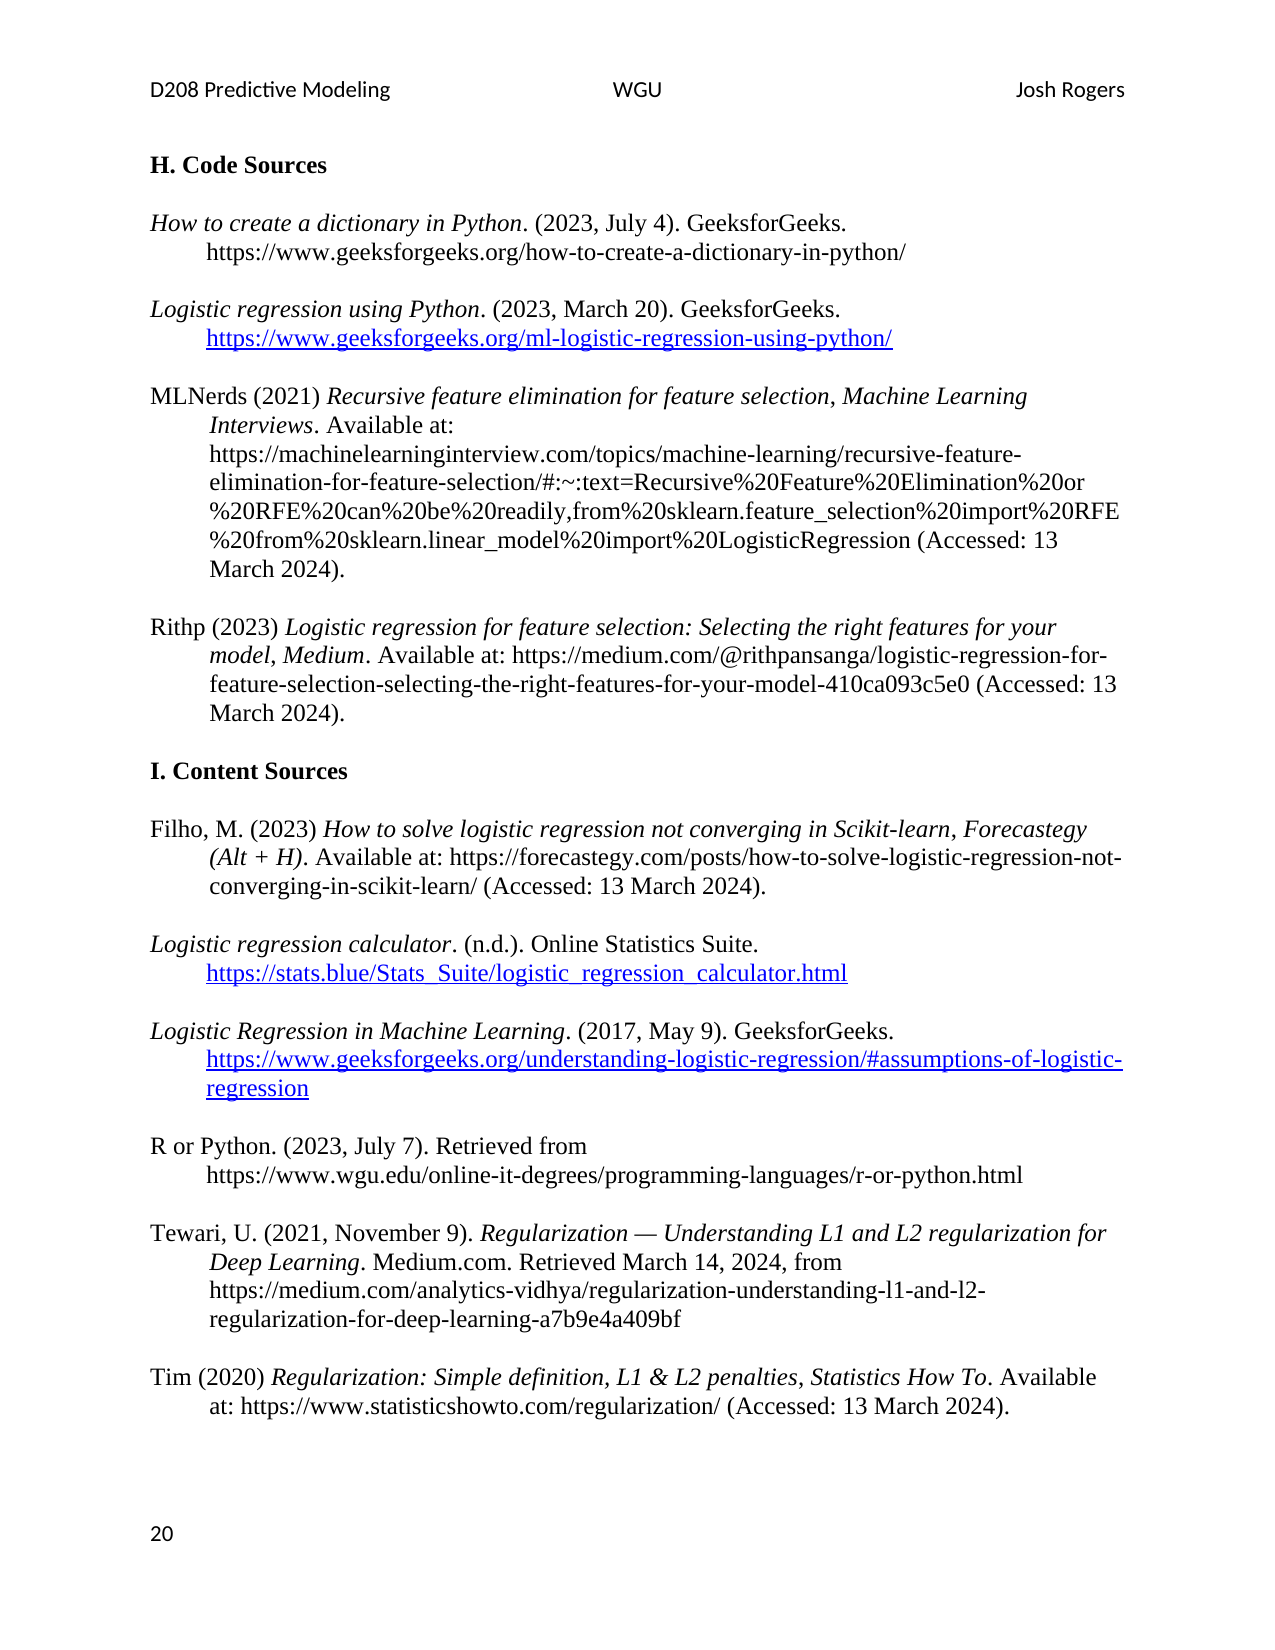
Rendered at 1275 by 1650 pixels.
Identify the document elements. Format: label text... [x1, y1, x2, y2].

text How to create a dictionary in Python. (2023, July 4). GeeksforGeeks. https://www.geeksforgeeks.org/how-to-create-a-dictionary-in-python/ [150, 208, 1125, 265]
text Logistic Regression in Machine Learning. (2017, May 9). GeeksforGeeks. https://www.geeksforgeeks.org/understanding-logistic-regression/#assumptions-of-logistic-regression [150, 1016, 1125, 1102]
text Logistic regression calculator. (n.d.). Online Statistics Suite. https://stats.blue/Stats_Suite/logistic_regression_calculator.html [150, 929, 1125, 987]
text Tim (2020) Regularization: Simple definition, L1 & L2 penalties, Statistics How To. Available at: https://www.statisticshowto.com/regularization/ (Accessed: 13 March 2024). [150, 1362, 1125, 1419]
text MLNerds (2021) Recursive feature elimination for feature selection, Machine Learning Interviews. Available at: https://machinelearninginterview.com/topics/machine-learning/recursive-feature-elimination-for-feature-selection/#:~:text=Recursive%20Feature%20Elimination%20or%20RFE%20can%20be%20readily,from%20sklearn.feature_selection%20import%20RFE%20from%20sklearn.linear_model%20import%20LogisticRegression (Accessed: 13 March 2024). [150, 381, 1125, 582]
text Rithp (2023) Logistic regression for feature selection: Selecting the right features for your model, Medium. Available at: https://medium.com/@rithpansanga/logistic-regression-for-feature-selection-selecting-the-right-features-for-your-model-410ca093c5e0 (Accessed: 13 March 2024). [150, 612, 1125, 727]
text Filho, M. (2023) How to solve logistic regression not converging in Scikit-learn, Forecastegy (Alt + H). Available at: https://forecastegy.com/posts/how-to-solve-logistic-regression-not-converging-in-scikit-learn/ (Accessed: 13 March 2024). [150, 814, 1125, 900]
text Logistic regression using Python. (2023, March 20). GeeksforGeeks. https://www.geeksforgeeks.org/ml-logistic-regression-using-python/ [150, 294, 1125, 352]
text Tewari, U. (2021, November 9). Regularization — Understanding L1 and L2 regularization for Deep Learning. Medium.com. Retrieved March 14, 2024, from https://medium.com/analytics-vidhya/regularization-understanding-l1-and-l2-regularization-for-deep-learning-a7b9e4a409bf [150, 1218, 1125, 1333]
text H. Code Sources [150, 150, 1125, 179]
text I. Content Sources [150, 756, 1125, 784]
text R or Python. (2023, July 7). Retrieved from https://www.wgu.edu/online-it-degrees/programming-languages/r-or-python.html [150, 1131, 1125, 1189]
